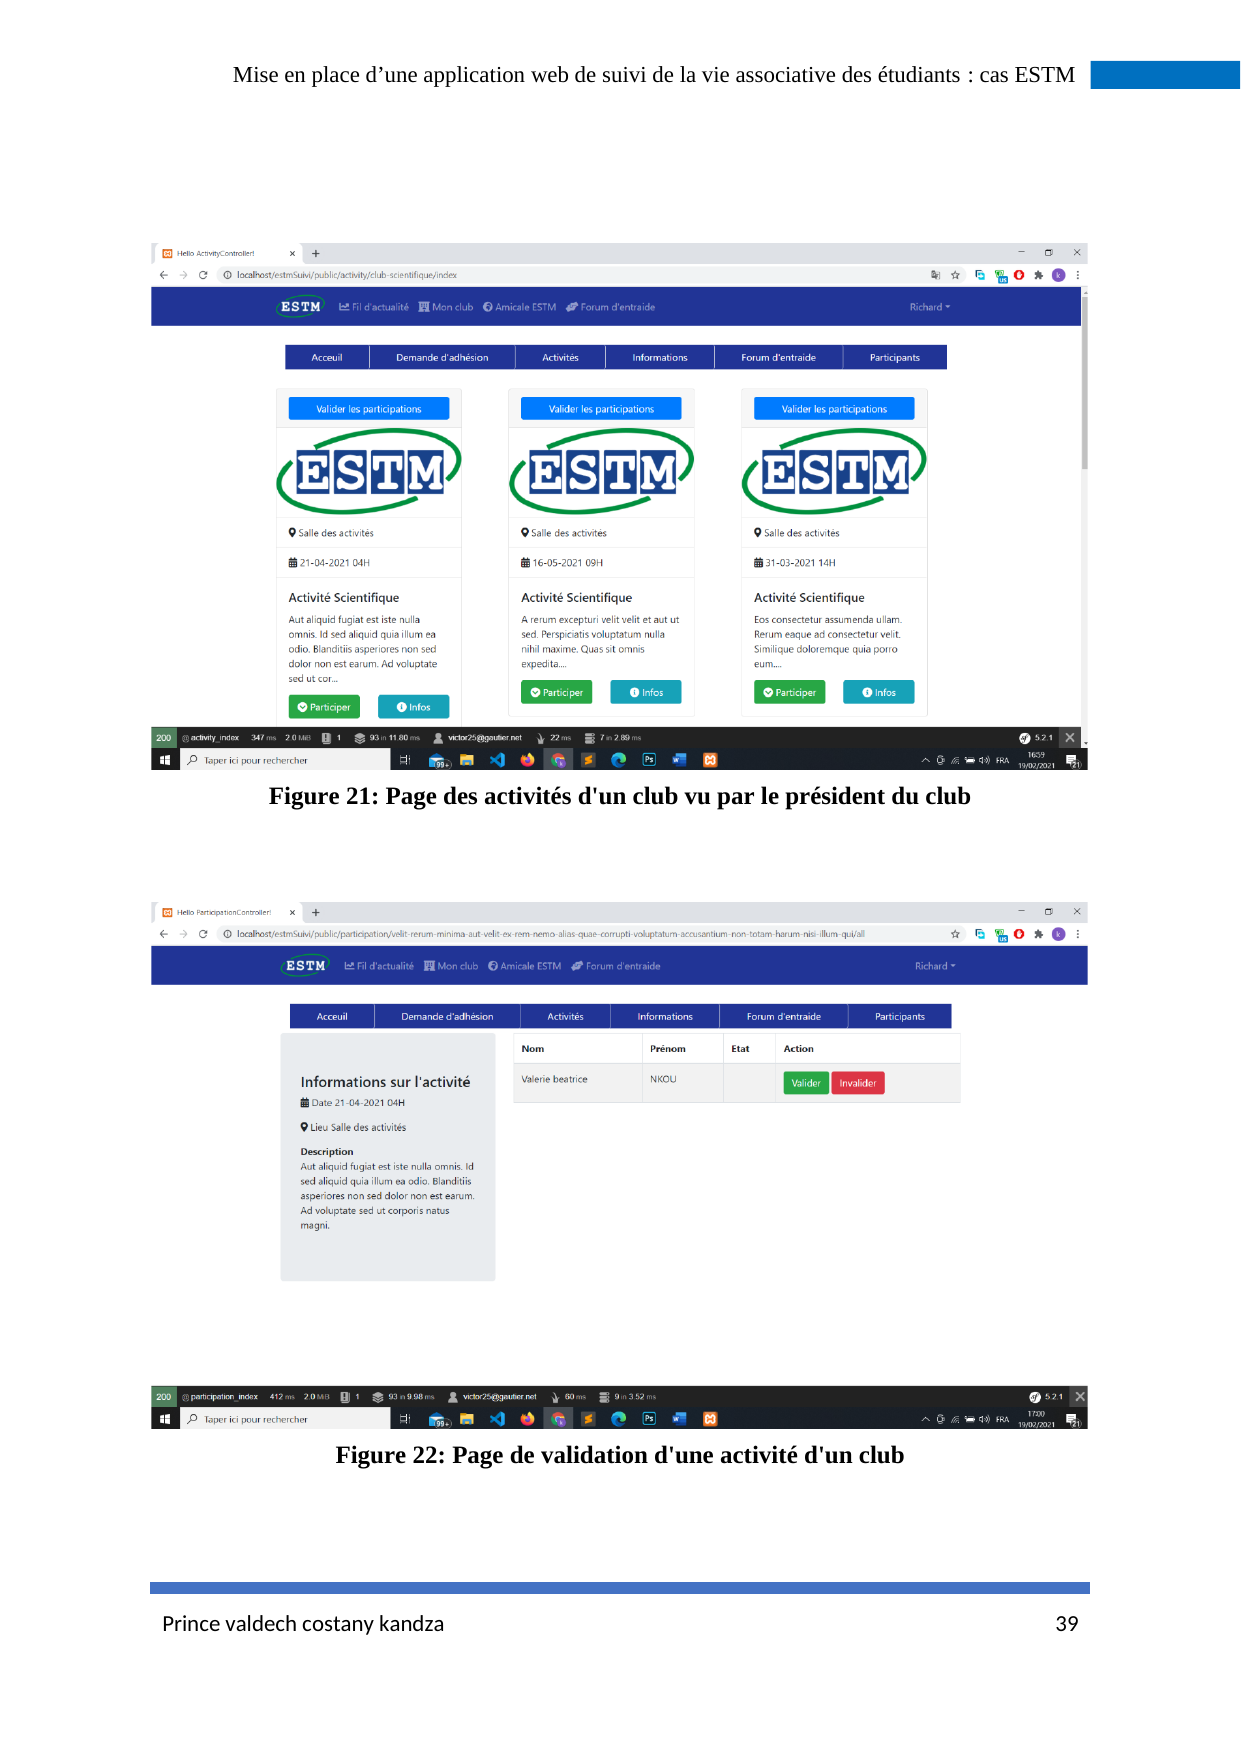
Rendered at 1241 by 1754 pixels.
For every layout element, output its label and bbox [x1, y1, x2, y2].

picture [150, 243, 1087, 768]
picture [150, 902, 1087, 1427]
